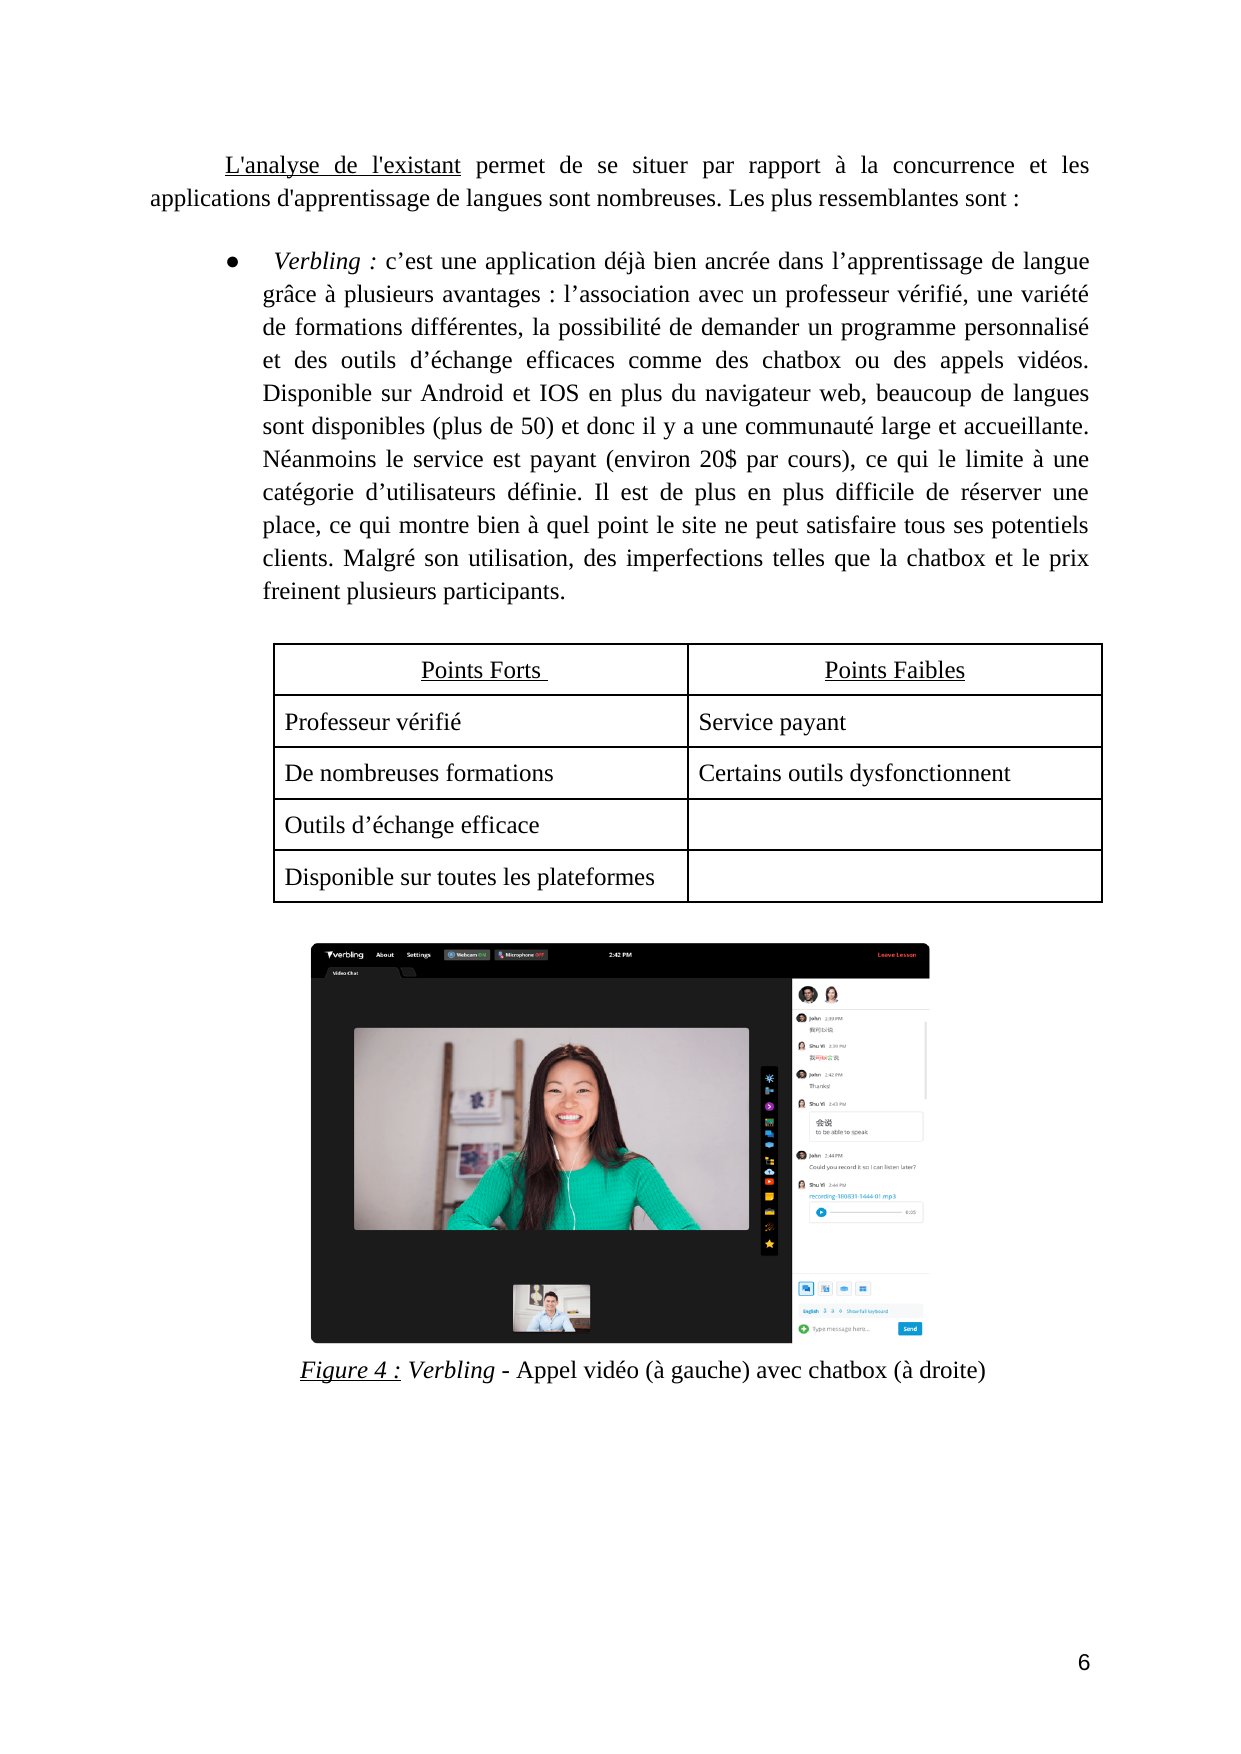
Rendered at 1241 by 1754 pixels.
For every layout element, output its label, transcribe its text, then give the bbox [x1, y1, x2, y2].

table_header Points Forts [275, 645, 687, 694]
table_cell [689, 851, 1101, 901]
table_cell Disponible sur toutes les plateformes [275, 851, 687, 901]
table_header Points Faibles [689, 645, 1101, 694]
picture [302, 936, 938, 1351]
table_cell Professeur vérifié [275, 696, 687, 746]
text L'analyse de l'existant permet de se situer par rapport à la concurrence et les applications d'apprentissage de langues sont nombreuses. Les plus ressemblantes sont : [150, 150, 1090, 212]
table_cell De nombreuses formations [275, 748, 687, 797]
table_cell Certains outils dysfonctionnent [689, 748, 1101, 797]
table_cell Outils d’échange efficace [275, 800, 687, 849]
table_cell [689, 800, 1101, 849]
table_cell Service payant [689, 696, 1101, 746]
text ● Verbling : c’est une application déjà bien ancrée dans l’apprentissage de langue grâce à plusieurs avantages : l’association avec un professeur vérifié, une variété de formations différentes, la possibilité de demander un programme personnalisé et des outils d’échange efficaces comme des chatbox ou des appels vidéos. Disponible sur Android et IOS en plus du navigateur web, beaucoup de langues sont disponibles (plus de 50) et donc il y a une communauté large et accueillante. Néanmoins le service est payant (environ 20$ par cours), ce qui le limite à une catégorie d’utilisateurs définie. Il est de plus en plus difficile de réserver une place, ce qui montre bien à quel point le site ne peut satisfaire tous ses potentiels clients. Malgré son utilisation, des imperfections telles que la chatbox et le prix freinent plusieurs participants. [225, 246, 1090, 605]
text Figure 4 : Verbling - Appel vidéo (à gauche) avec chatbox (à droite) [225, 1355, 1090, 1383]
